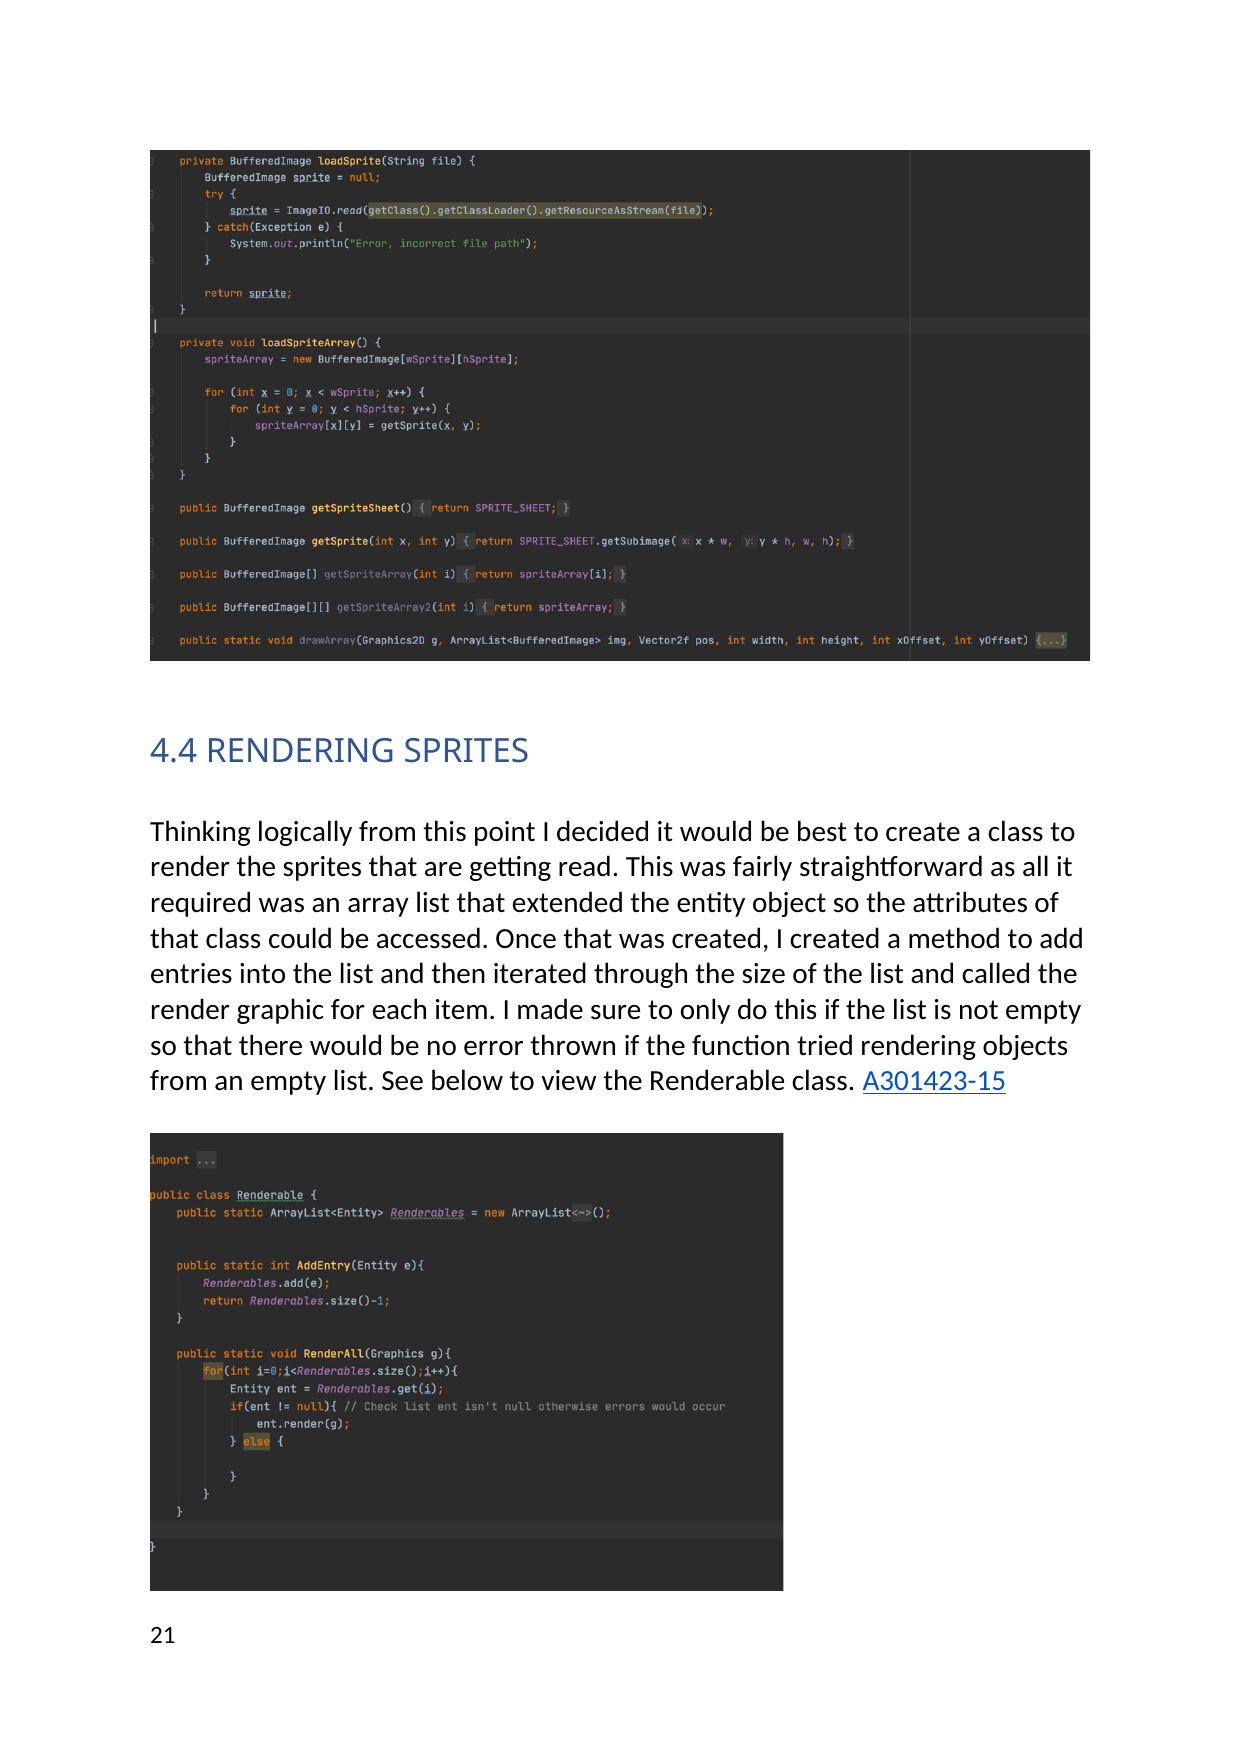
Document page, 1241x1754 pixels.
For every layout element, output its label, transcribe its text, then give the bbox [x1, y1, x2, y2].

picture [150, 1133, 784, 1591]
subtitle 4.4 RENDERING SPRITES [150, 727, 1090, 772]
picture [150, 150, 1091, 661]
text Thinking logically from this point I decided it would be best to create a class to render the sprites that are getting read. This was fairly straightforward as all it required was an array list that extended the entity object so the attributes of that class could be accessed. Once that was created, I created a method to add entries into the list and then iterated through the size of the list and called the render graphic for each item. I made sure to only do this if the list is not empty so that there would be no error thrown if the function tried rendering objects from an empty list. See below to view the Renderable class. A301423-15 [150, 813, 1090, 1098]
